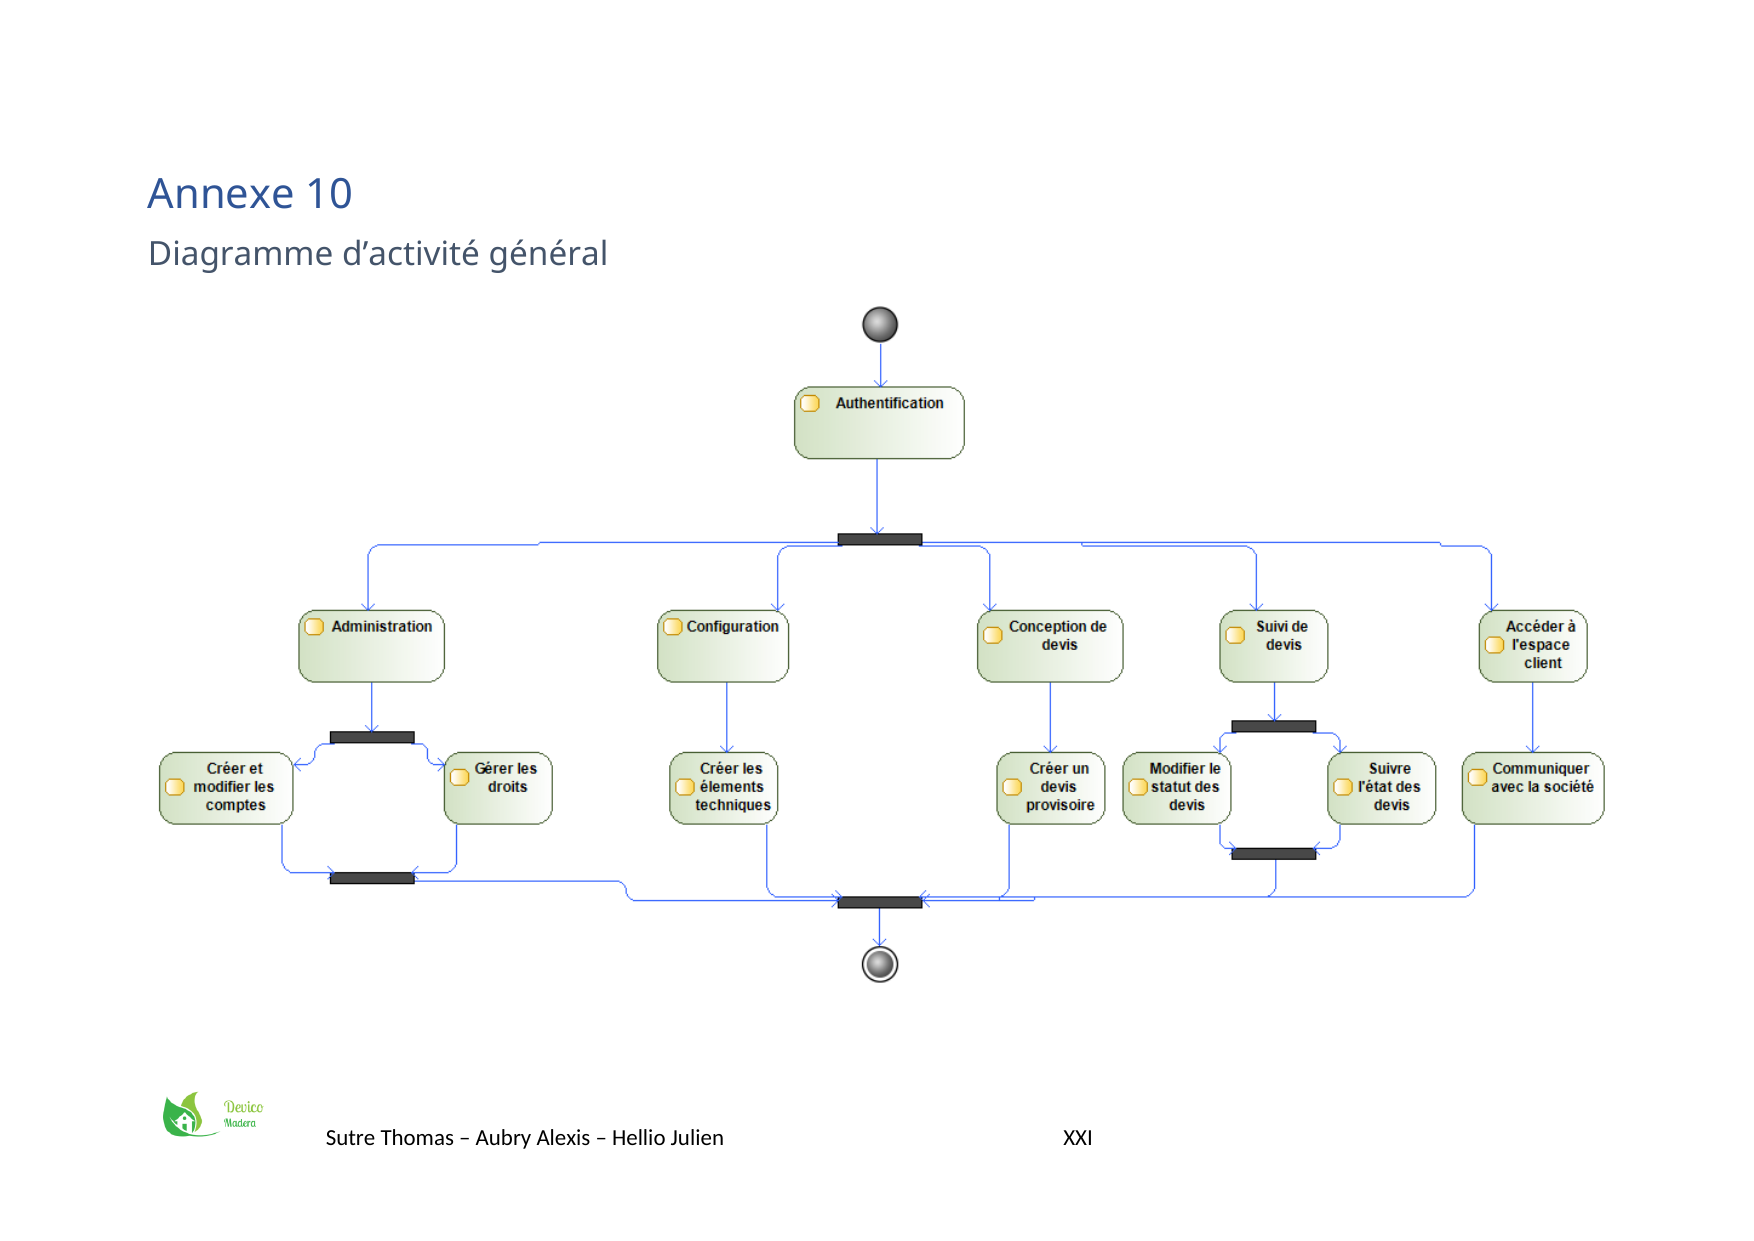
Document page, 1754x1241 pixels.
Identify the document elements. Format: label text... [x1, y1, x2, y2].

picture [147, 294, 1617, 996]
picture [147, 1073, 289, 1146]
subtitle Diagramme d’activité général [148, 229, 1606, 275]
subtitle Annexe 10 [148, 164, 1606, 221]
